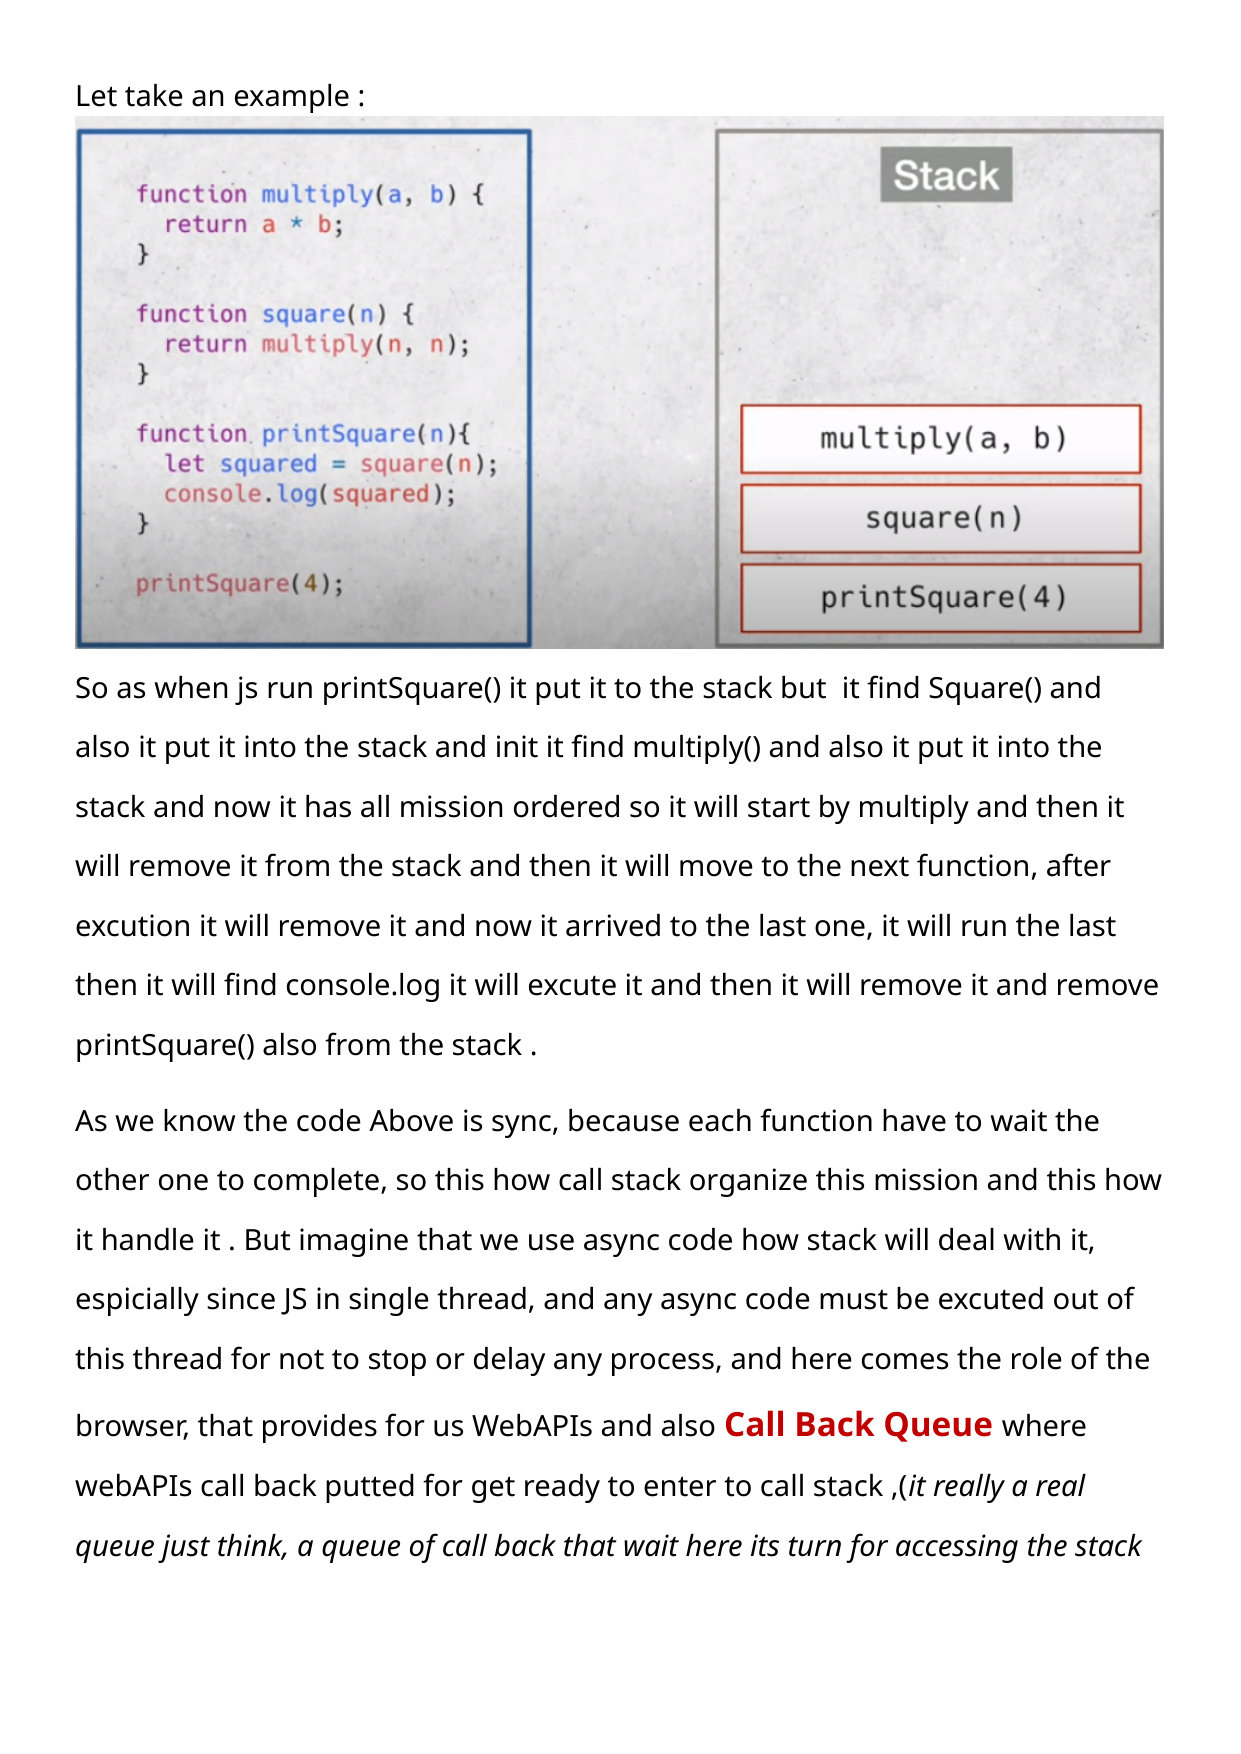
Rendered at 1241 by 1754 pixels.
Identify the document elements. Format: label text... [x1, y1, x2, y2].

picture [75, 116, 1164, 649]
text So as when js run printSquare() it put it to the stack but it find Square() and also it put it into the stack and init it find multiply() and also it put it into the stack and now it has all mission ordered so it will start by multiply and then it will remove it from the stack and then it will move to the next function, after excution it will remove it and now it arrived to the last one, it will run the last then it will find console.log it will excute it and then it will remove it and remove printSquare() also from the stack . [75, 667, 1165, 1063]
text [75, 1100, 1165, 1565]
